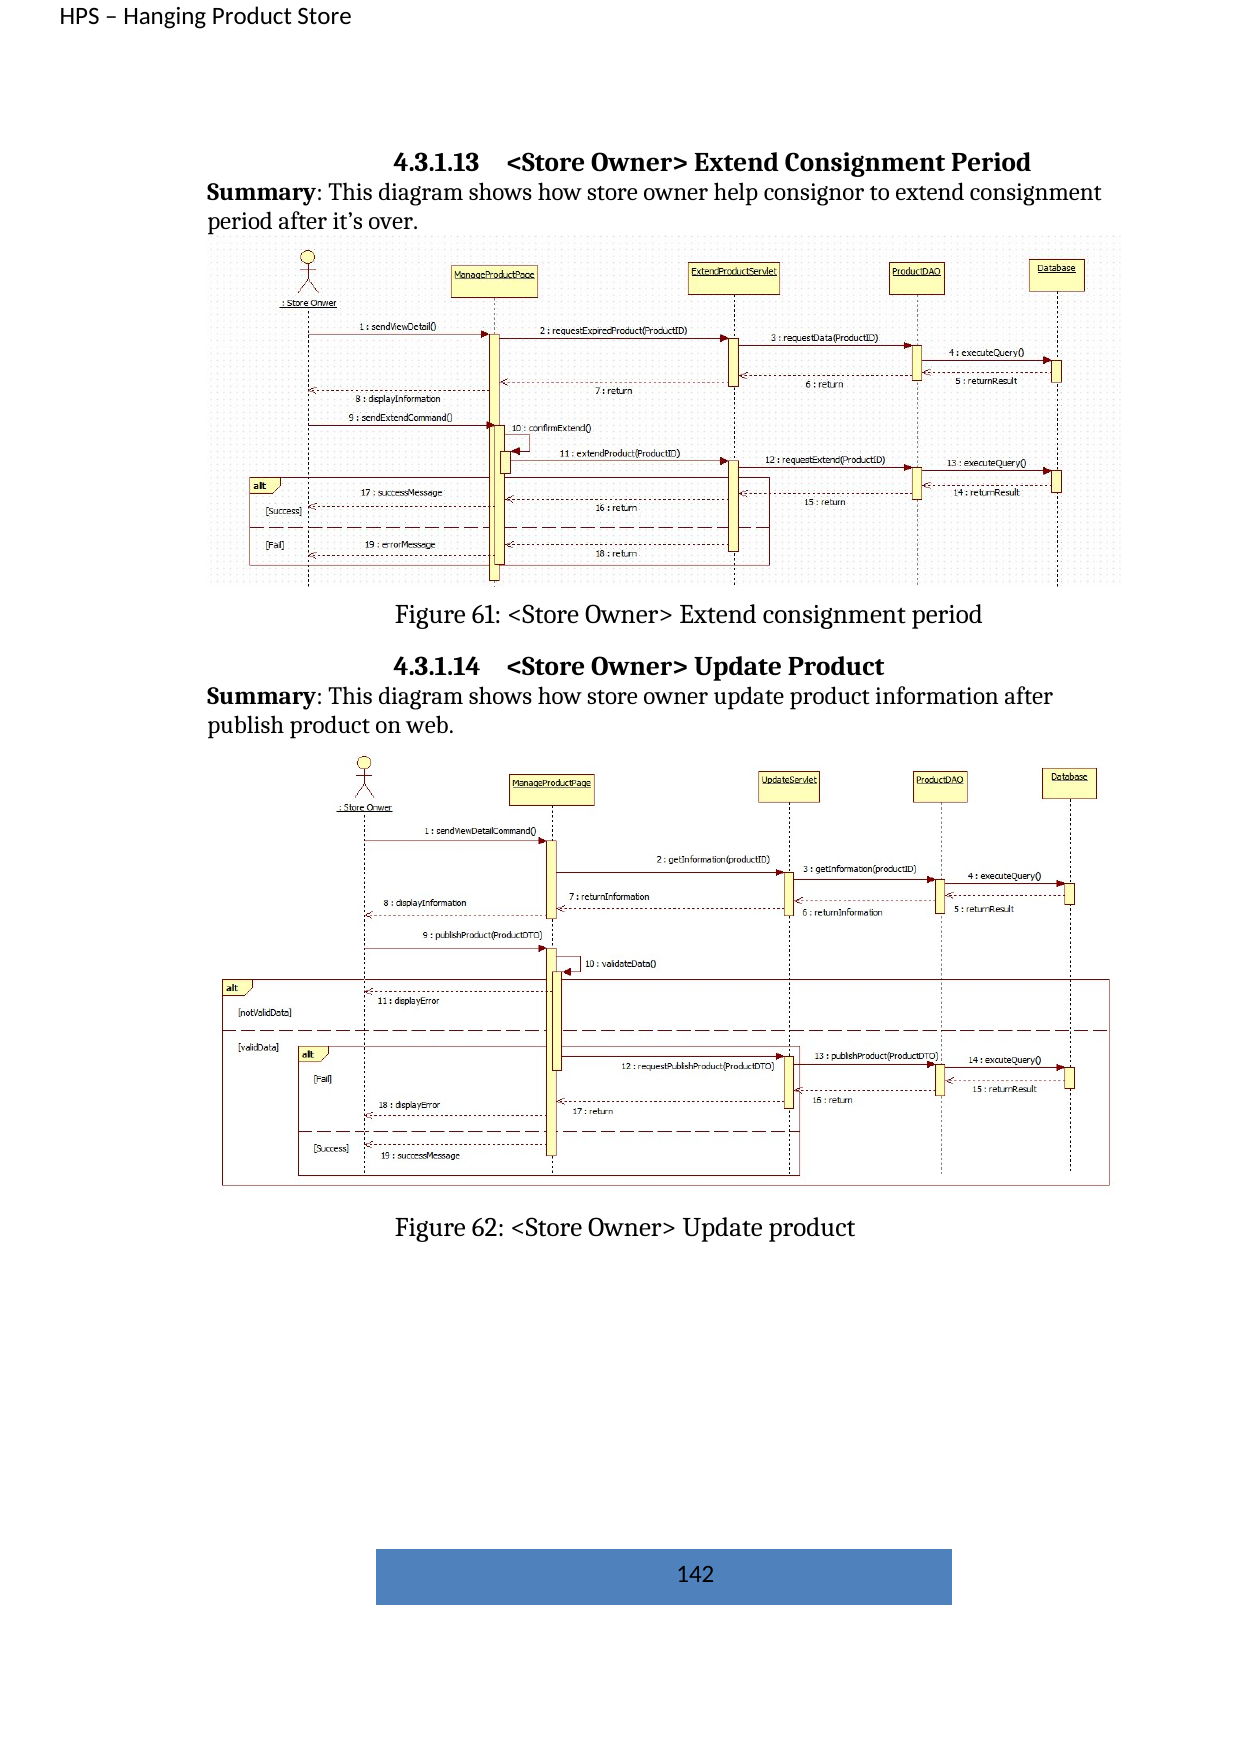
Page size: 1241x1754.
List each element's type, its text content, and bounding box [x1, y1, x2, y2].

subtitle <Store Owner> Extend Consignment Period [393, 147, 1122, 178]
picture [207, 235, 1124, 587]
text Figure 62: <Store Owner> Update product [394, 1212, 1122, 1243]
picture [207, 739, 1124, 1200]
subtitle <Store Owner> Update Product [393, 651, 1122, 682]
text Figure 61: <Store Owner> Extend consignment period [394, 599, 1122, 630]
text Summary: This diagram shows how store owner update product information after publish product on web. [207, 682, 1122, 739]
text Summary: This diagram shows how store owner help consignor to extend consignment period after it’s over. [207, 178, 1122, 235]
